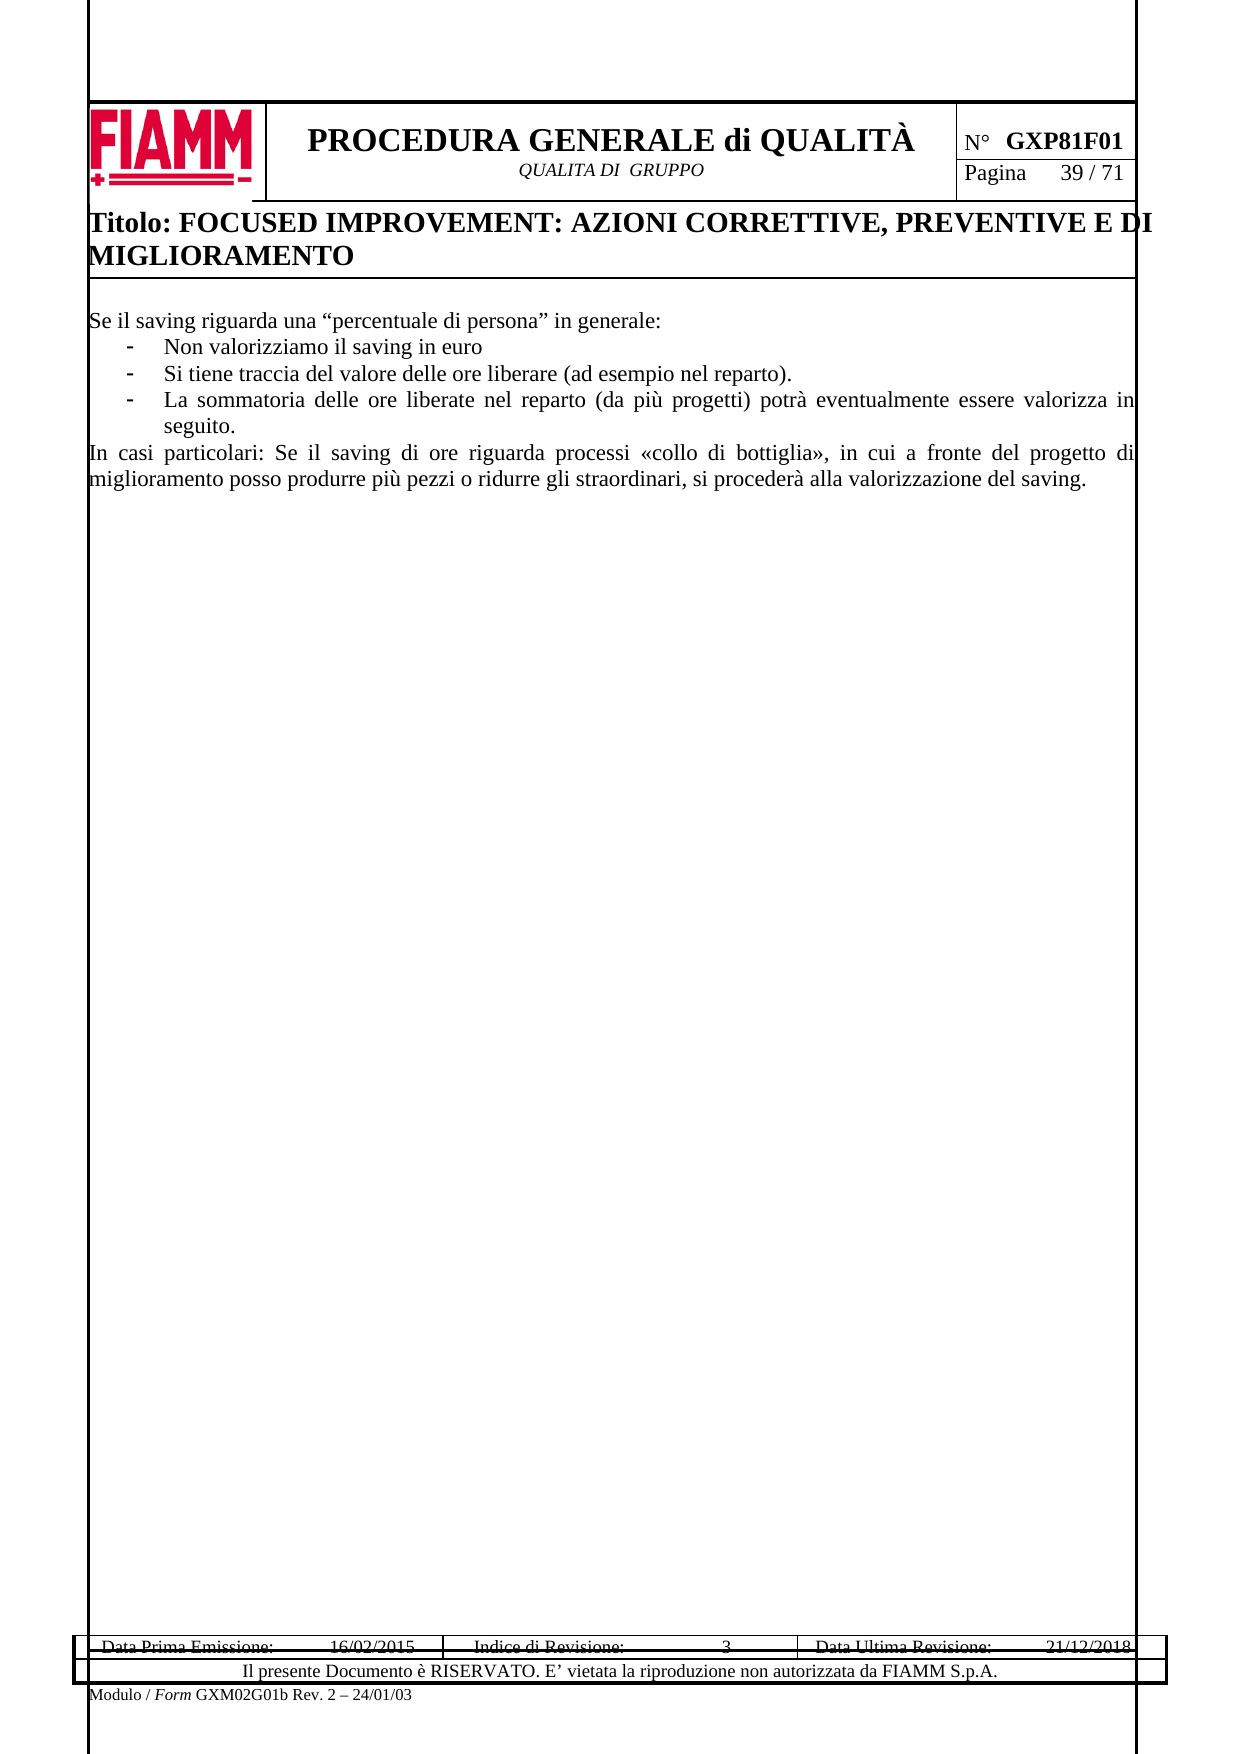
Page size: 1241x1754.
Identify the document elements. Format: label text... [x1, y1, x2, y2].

list Non valorizziamo il saving in euro [126, 333, 1137, 359]
list Si tiene traccia del valore delle ore liberare (ad esempio nel reparto). [126, 359, 1137, 386]
text In casi particolari: Se il saving di ore riguarda processi «collo di bottiglia», in cui a fronte del progetto di miglioramento posso produrre più pezzi o ridurre gli straordinari, si procederà alla valorizzazione del saving. [89, 439, 1137, 491]
list La sommatoria delle ore liberate nel reparto (da più progetti) potrà eventualmente essere valorizza in seguito. [126, 386, 1137, 439]
text Se il saving riguarda una “percentuale di persona” in generale: [89, 307, 1137, 333]
picture [89, 108, 253, 204]
